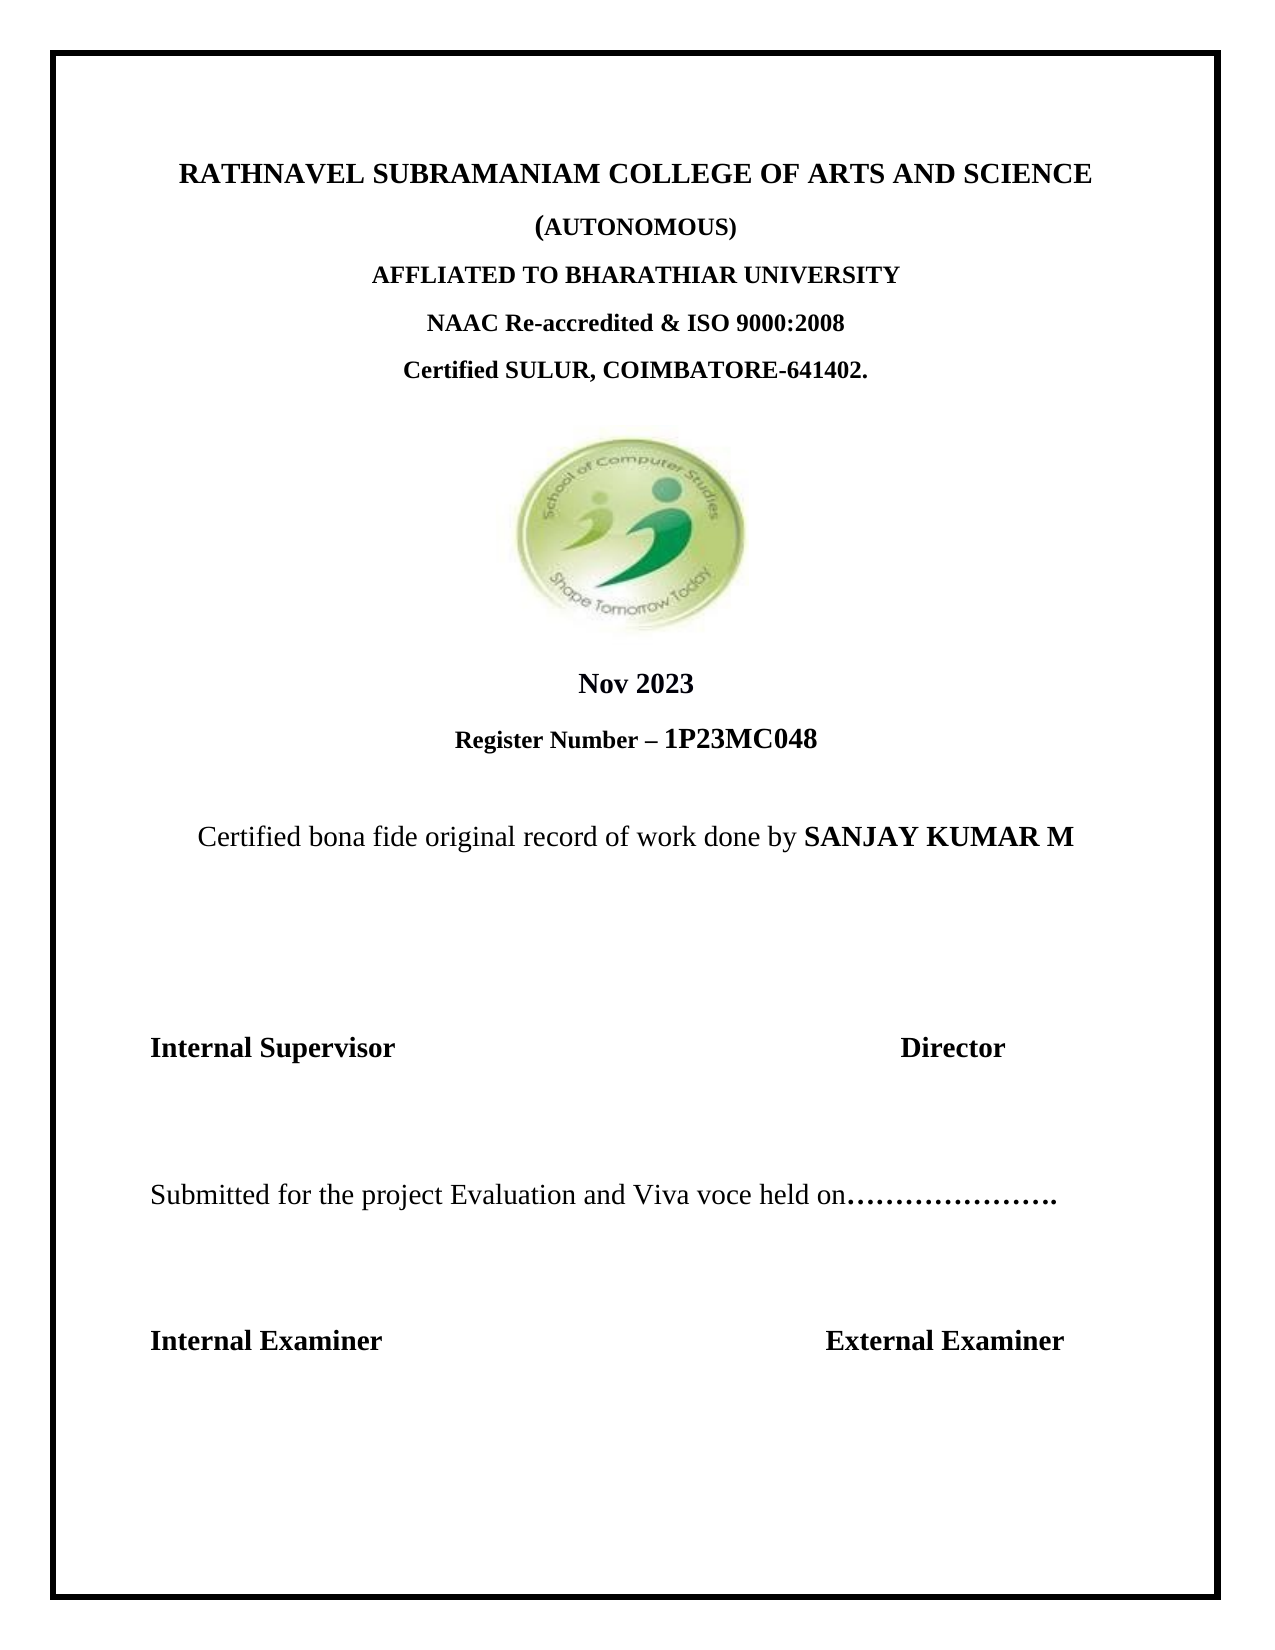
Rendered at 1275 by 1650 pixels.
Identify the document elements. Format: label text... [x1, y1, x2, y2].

text Register Number – 1P23MC048 [140, 721, 1132, 754]
subtitle Internal Supervisor Director [150, 1030, 1214, 1063]
text AFFLIATED TO BHARATHIAR UNIVERSITY [140, 261, 1132, 289]
subtitle Internal Examiner External Examiner [150, 1323, 1214, 1357]
picture [495, 425, 749, 645]
text NAAC Re-accredited & ISO 9000:2008 Certified SULUR, COIMBATORE-641402. [378, 308, 893, 384]
text Submitted for the project Evaluation and Viva voce held on…………………. [150, 1177, 1214, 1211]
subtitle RATHNAVEL SUBRAMANIAM COLLEGE OF ARTS AND SCIENCE (AUTONOMOUS) [140, 156, 1131, 242]
text Certified bona fide original record of work done by SANJAY KUMAR M [140, 819, 1132, 853]
text Nov 2023 [140, 442, 1132, 700]
